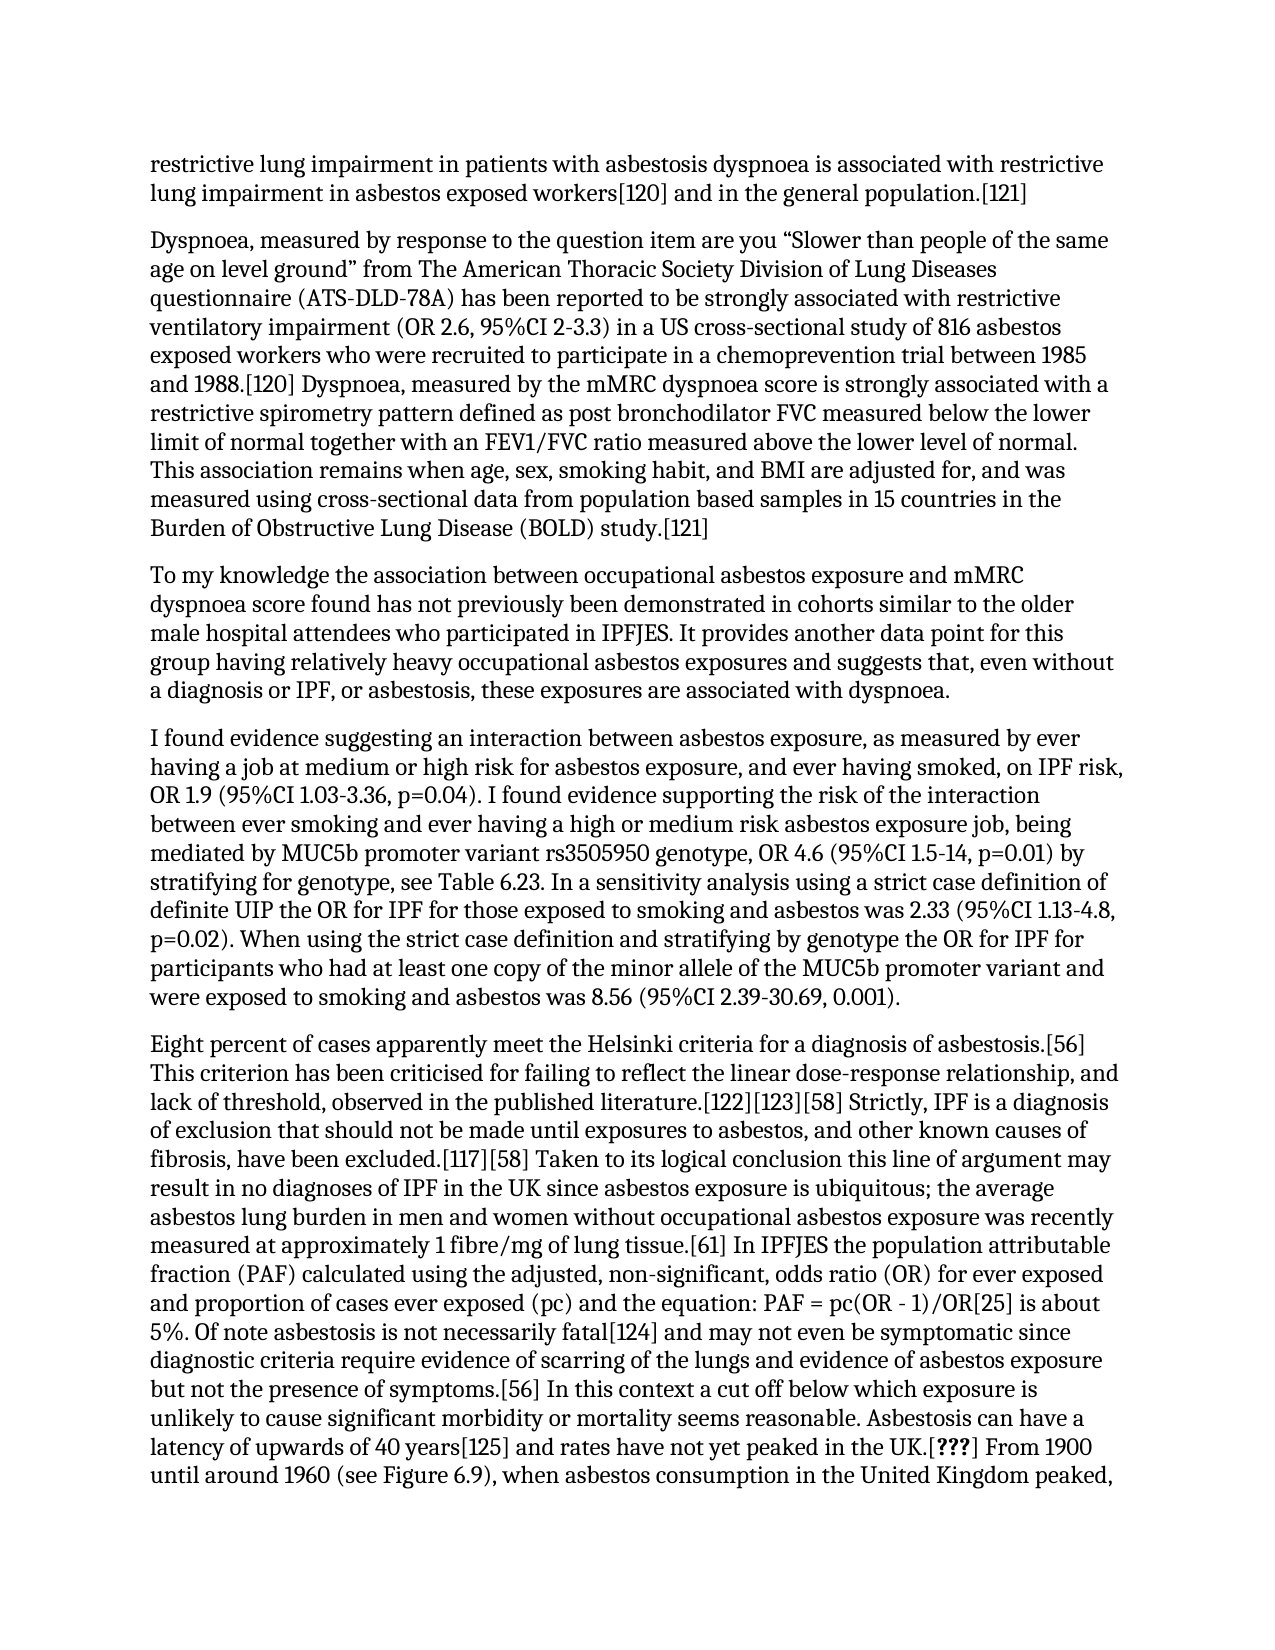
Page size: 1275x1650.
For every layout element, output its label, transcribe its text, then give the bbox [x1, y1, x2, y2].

text I found evidence suggesting an interaction between asbestos exposure, as measured by ever having a job at medium or high risk for asbestos exposure, and ever having smoked, on IPF risk, OR 1.9 (95%CI 1.03-3.36, p=0.04). I found evidence supporting the risk of the interaction between ever smoking and ever having a high or medium risk asbestos exposure job, being mediated by MUC5b promoter variant rs3505950 genotype, OR 4.6 (95%CI 1.5-14, p=0.01) by stratifying for genotype, see Table 6.23. In a sensitivity analysis using a strict case definition of definite UIP the OR for IPF for those exposed to smoking and asbestos was 2.33 (95%CI 1.13-4.8, p=0.02). When using the strict case definition and stratifying by genotype the OR for IPF for participants who had at least one copy of the minor allele of the MUC5b promoter variant and were exposed to smoking and asbestos was 8.56 (95%CI 2.39-30.69, 0.001). [150, 724, 1125, 1011]
text Dyspnoea, measured by response to the question item are you “Slower than people of the same age on level ground” from The American Thoracic Society Division of Lung Diseases questionnaire (ATS-DLD-78A) has been reported to be strongly associated with restrictive ventilatory impairment (OR 2.6, 95%CI 2-3.3) in a US cross-sectional study of 816 asbestos exposed workers who were recruited to participate in a chemoprevention trial between 1985 and 1988.[120] Dyspnoea, measured by the mMRC dyspnoea score is strongly associated with a restrictive spirometry pattern defined as post bronchodilator FVC measured below the lower limit of normal together with an FEV1/FVC ratio measured above the lower level of normal. This association remains when age, sex, smoking habit, and BMI are adjusted for, and was measured using cross-sectional data from population based samples in 15 countries in the Burden of Obstructive Lung Disease (BOLD) study.[121] [150, 226, 1125, 542]
text To my knowledge the association between occupational asbestos exposure and mMRC dyspnoea score found has not previously been demonstrated in cohorts similar to the older male hospital attendees who participated in IPFJES. It provides another data point for this group having relatively heavy occupational asbestos exposures and suggests that, even without a diagnosis or IPF, or asbestosis, these exposures are associated with dyspnoea. [150, 561, 1125, 705]
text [150, 1030, 1125, 1490]
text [150, 150, 1125, 207]
